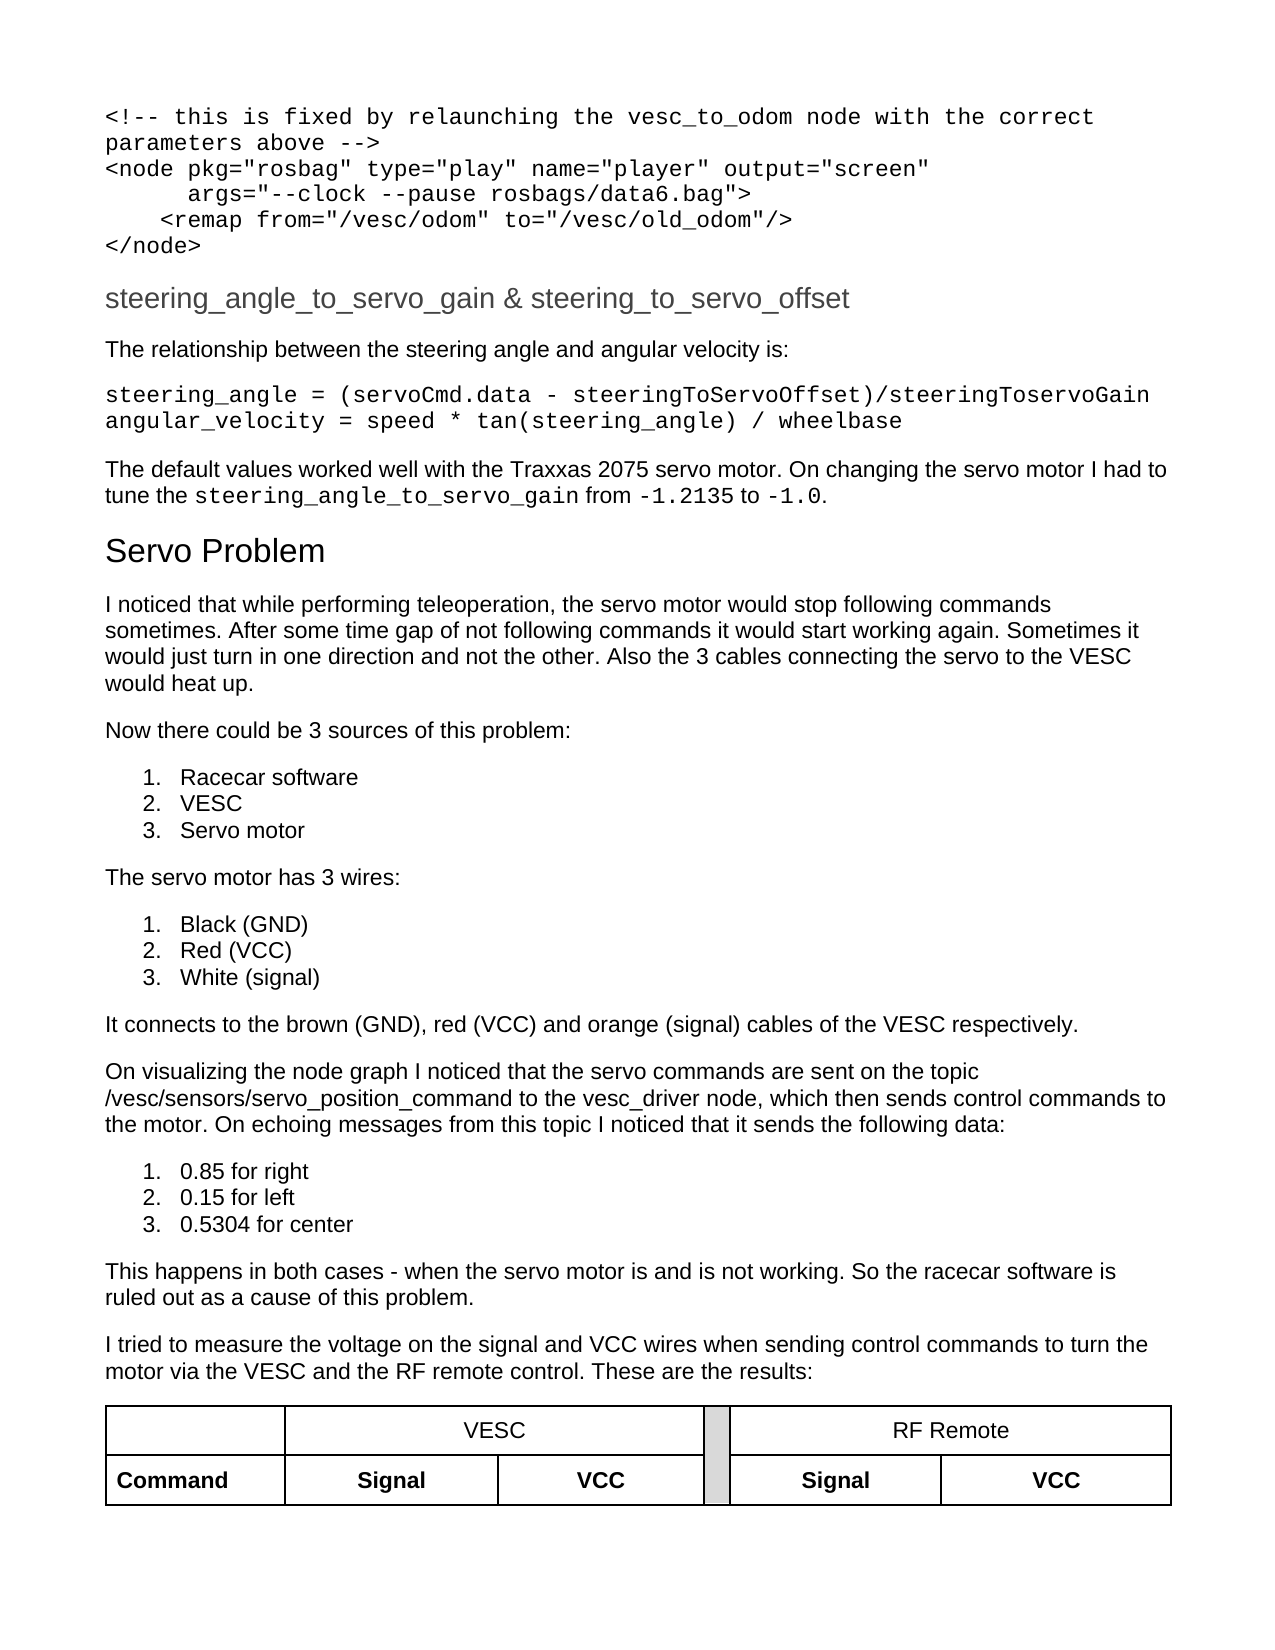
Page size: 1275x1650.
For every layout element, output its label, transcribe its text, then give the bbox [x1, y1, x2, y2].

subtitle Servo Problem [105, 531, 1170, 570]
text On visualizing the node graph I noticed that the servo commands are sent on the topic /vesc/sensors/servo_position_command to the vesc_driver node, which then sends control commands to the motor. On echoing messages from this topic I noticed that it sends the following data: [105, 1058, 1170, 1137]
text I tried to measure the voltage on the signal and VCC wires when sending control commands to turn the motor via the VESC and the RF remote control. These are the results: [105, 1331, 1170, 1384]
text I noticed that while performing teleoperation, the servo motor would stop following commands sometimes. After some time gap of not following commands it would start working again. Sometimes it would just turn in one direction and not the other. Also the 3 cables connecting the servo to the VESC would heat up. [105, 591, 1170, 696]
table_cell VCC [499, 1456, 703, 1503]
text The servo motor has 3 wires: [105, 864, 1170, 890]
text The relationship between the steering angle and angular velocity is: [105, 336, 1170, 362]
text </node> [105, 235, 1170, 261]
list 0.15 for left [142, 1184, 1170, 1211]
table_cell Command [107, 1456, 284, 1503]
text steering_angle = (servoCmd.data - steeringToServoOffset)/steeringToservoGain [105, 383, 1170, 409]
list 0.5304 for center [142, 1211, 1170, 1237]
text This happens in both cases - when the servo motor is and is not working. So the racecar software is ruled out as a cause of this problem. [105, 1258, 1170, 1311]
table_cell VCC [942, 1456, 1170, 1503]
list VESC [142, 790, 1170, 817]
list Black (GND) [142, 911, 1170, 937]
list White (signal) [142, 964, 1170, 990]
table_cell Signal [286, 1456, 497, 1503]
text <node pkg="rosbag" type="play" name="player" output="screen" [105, 157, 1170, 183]
table_header [705, 1407, 729, 1503]
text It connects to the brown (GND), red (VCC) and orange (signal) cables of the VESC respectively. [105, 1011, 1170, 1037]
text Now there could be 3 sources of this problem: [105, 717, 1170, 743]
text The default values worked well with the Traxxas 2075 servo motor. On changing the servo motor I had to tune the steering_angle_to_servo_gain from -1.2135 to -1.0. [105, 456, 1170, 510]
list 0.85 for right [142, 1158, 1170, 1184]
subtitle steering_angle_to_servo_gain & steering_to_servo_offset [105, 281, 1170, 315]
table_header VESC [286, 1407, 703, 1454]
list Racecar software [142, 764, 1170, 790]
table_cell Signal [731, 1456, 940, 1503]
text args="--clock --pause rosbags/data6.bag"> [105, 183, 1170, 209]
text angular_velocity = speed * tan(steering_angle) / wheelbase [105, 409, 1170, 435]
text <!-- this is fixed by relaunching the vesc_to_odom node with the correct parameters above --> [105, 105, 1170, 157]
table_header [107, 1407, 284, 1454]
table_header RF Remote [731, 1407, 1170, 1454]
list Red (VCC) [142, 937, 1170, 964]
list Servo motor [142, 817, 1170, 843]
text <remap from="/vesc/odom" to="/vesc/old_odom"/> [105, 209, 1170, 235]
